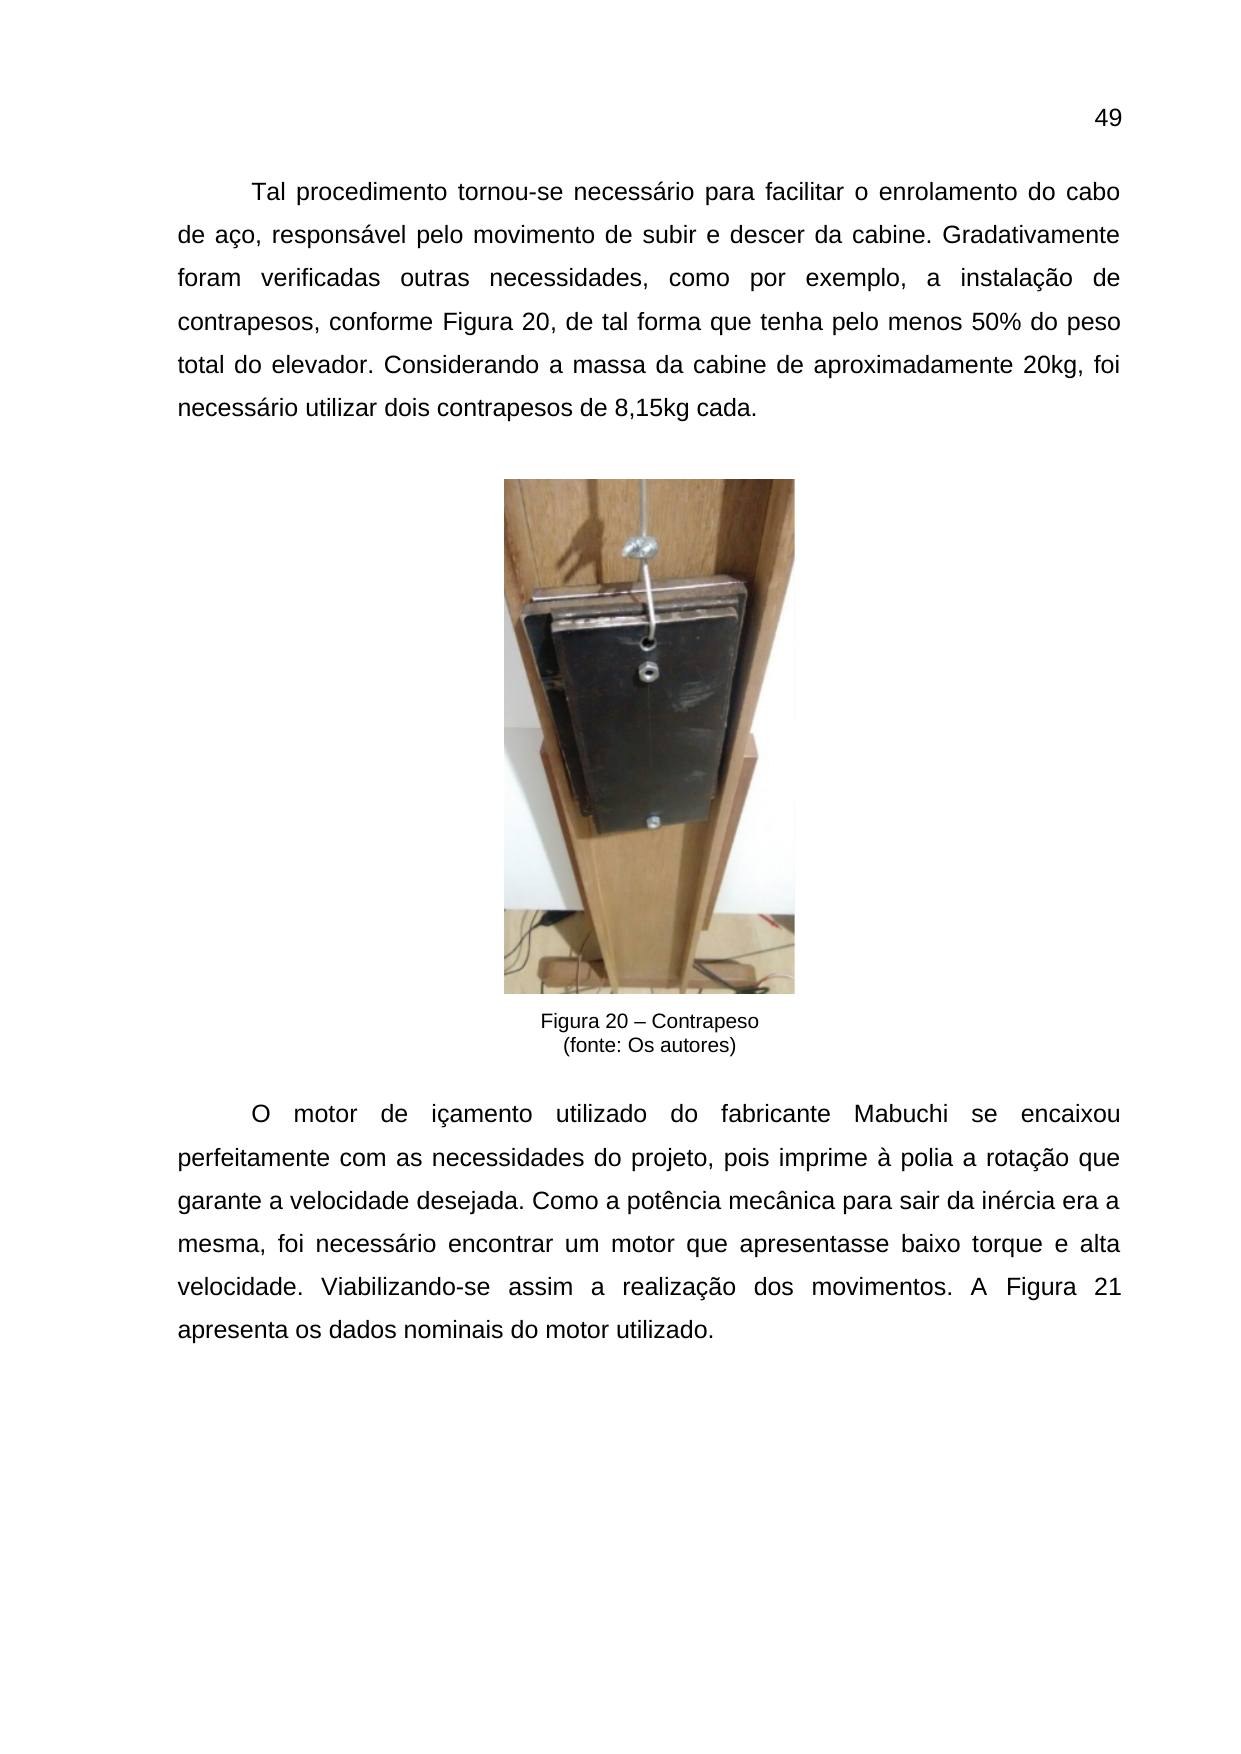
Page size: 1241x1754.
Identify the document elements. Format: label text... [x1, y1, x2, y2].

text Tal procedimento tornou-se necessário para facilitar o enrolamento do cabo de aço, responsável pelo movimento de subir e descer da cabine. Gradativamente foram verificadas outras necessidades, como por exemplo, a instalação de contrapesos, conforme Figura 20, de tal forma que tenha pelo menos 50% do peso total do elevador. Considerando a massa da cabine de aproximadamente 20kg, foi necessário utilizar dois contrapesos de 8,15kg cada. [177, 177, 1122, 422]
text (fonte: Os autores) [177, 1032, 1122, 1056]
text O motor de içamento utilizado do fabricante Mabuchi se encaixou perfeitamente com as necessidades do projeto, pois imprime à polia a rotação que garante a velocidade desejada. Como a potência mecânica para sair da inércia era a mesma, foi necessário encontrar um motor que apresentasse baixo torque e alta velocidade. Viabilizando-se assim a realização dos movimentos. A Figura 21 apresenta os dados nominais do motor utilizado. [177, 1099, 1122, 1344]
text Figura 20 – Contrapeso [177, 1008, 1122, 1032]
picture [504, 479, 796, 994]
